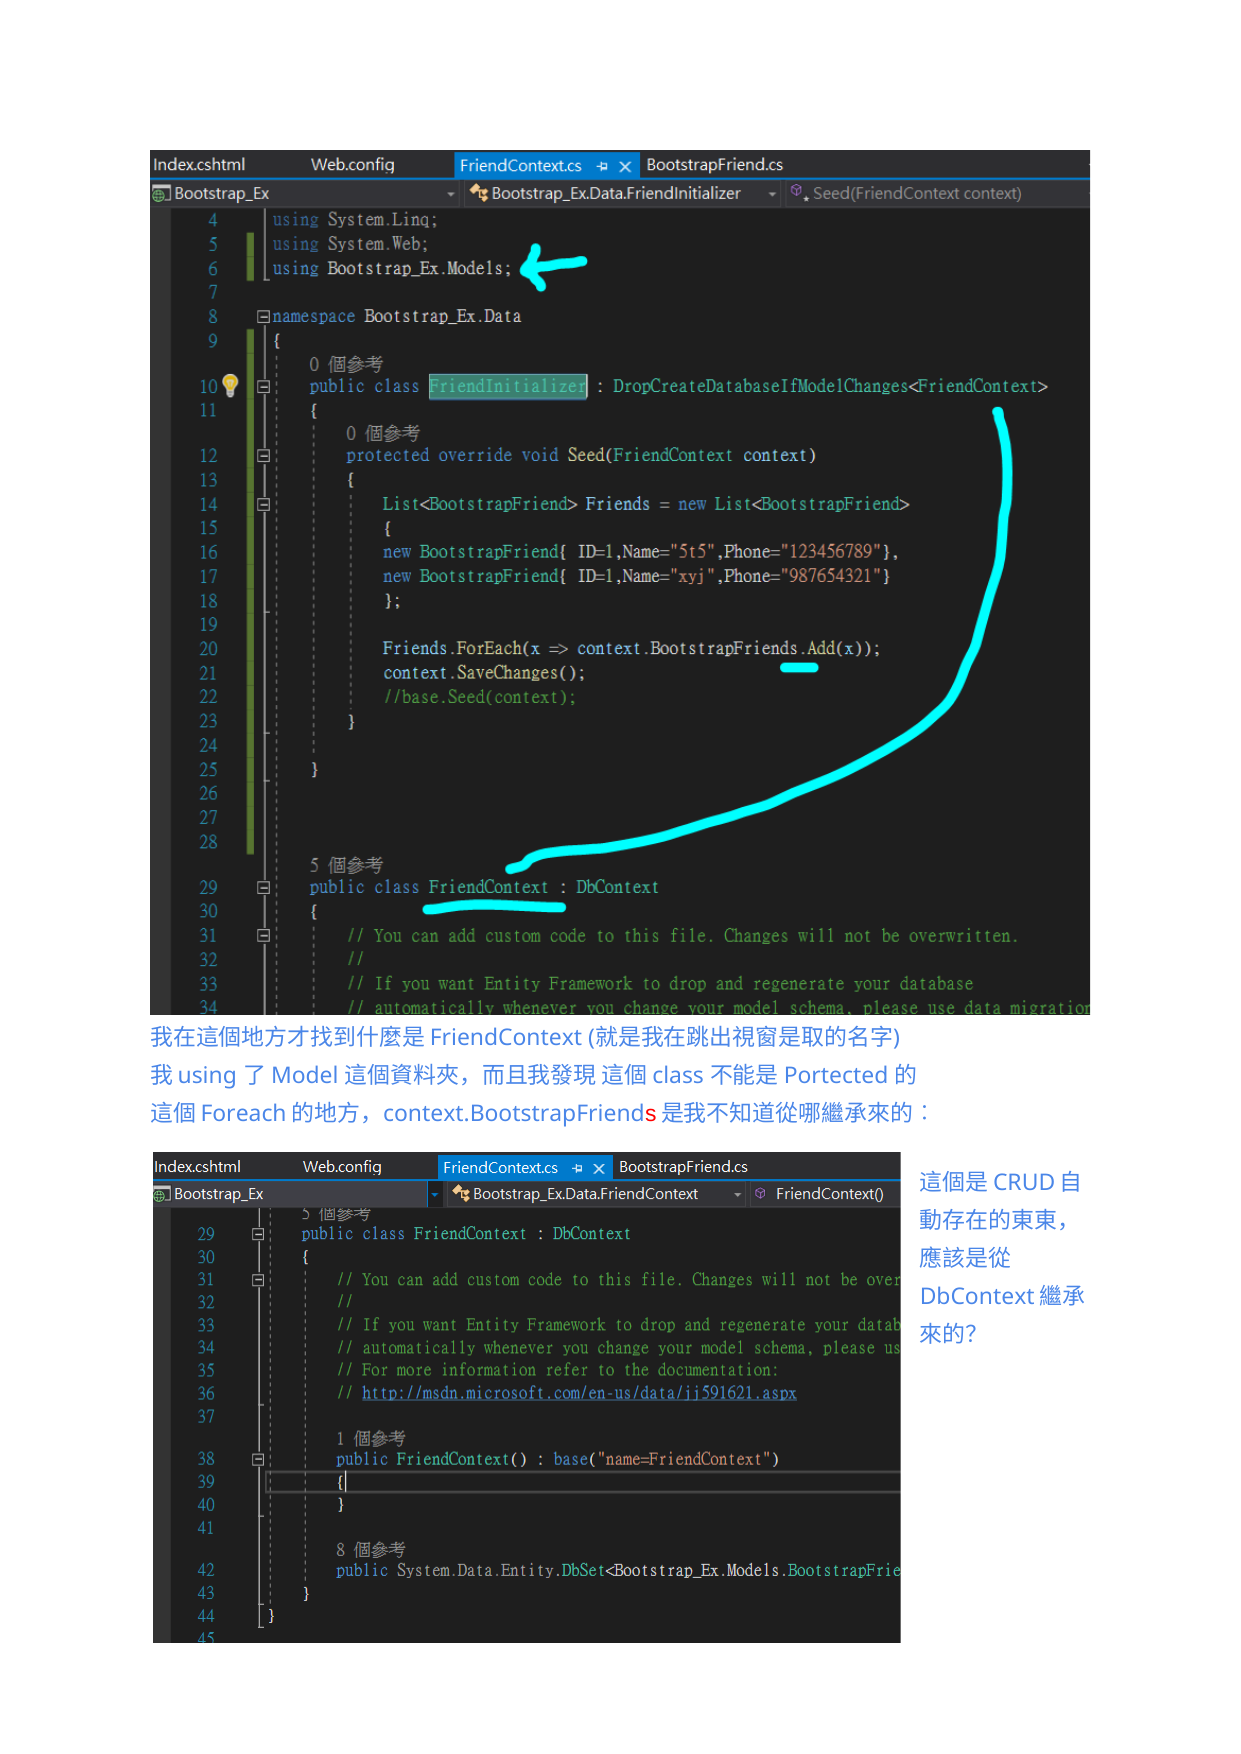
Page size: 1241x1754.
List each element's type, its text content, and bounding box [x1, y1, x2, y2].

text 這個Foreach的地方，context.BootstrapFriends是我不知道從哪繼承來的︰ [150, 1095, 1090, 1128]
text 這個是CRUD自動存在的東東，應該是從DbContext繼承來的？ [901, 1164, 1090, 1349]
picture [150, 150, 1091, 1015]
text 我using 了 Model 這個資料夾，而且我發現 這個class 不能是 Portected 的 [150, 1057, 1090, 1090]
text 我在這個地方才找到什麼是FriendContext (就是我在跳出視窗是取的名字) [150, 1018, 1090, 1052]
picture [153, 1152, 901, 1643]
